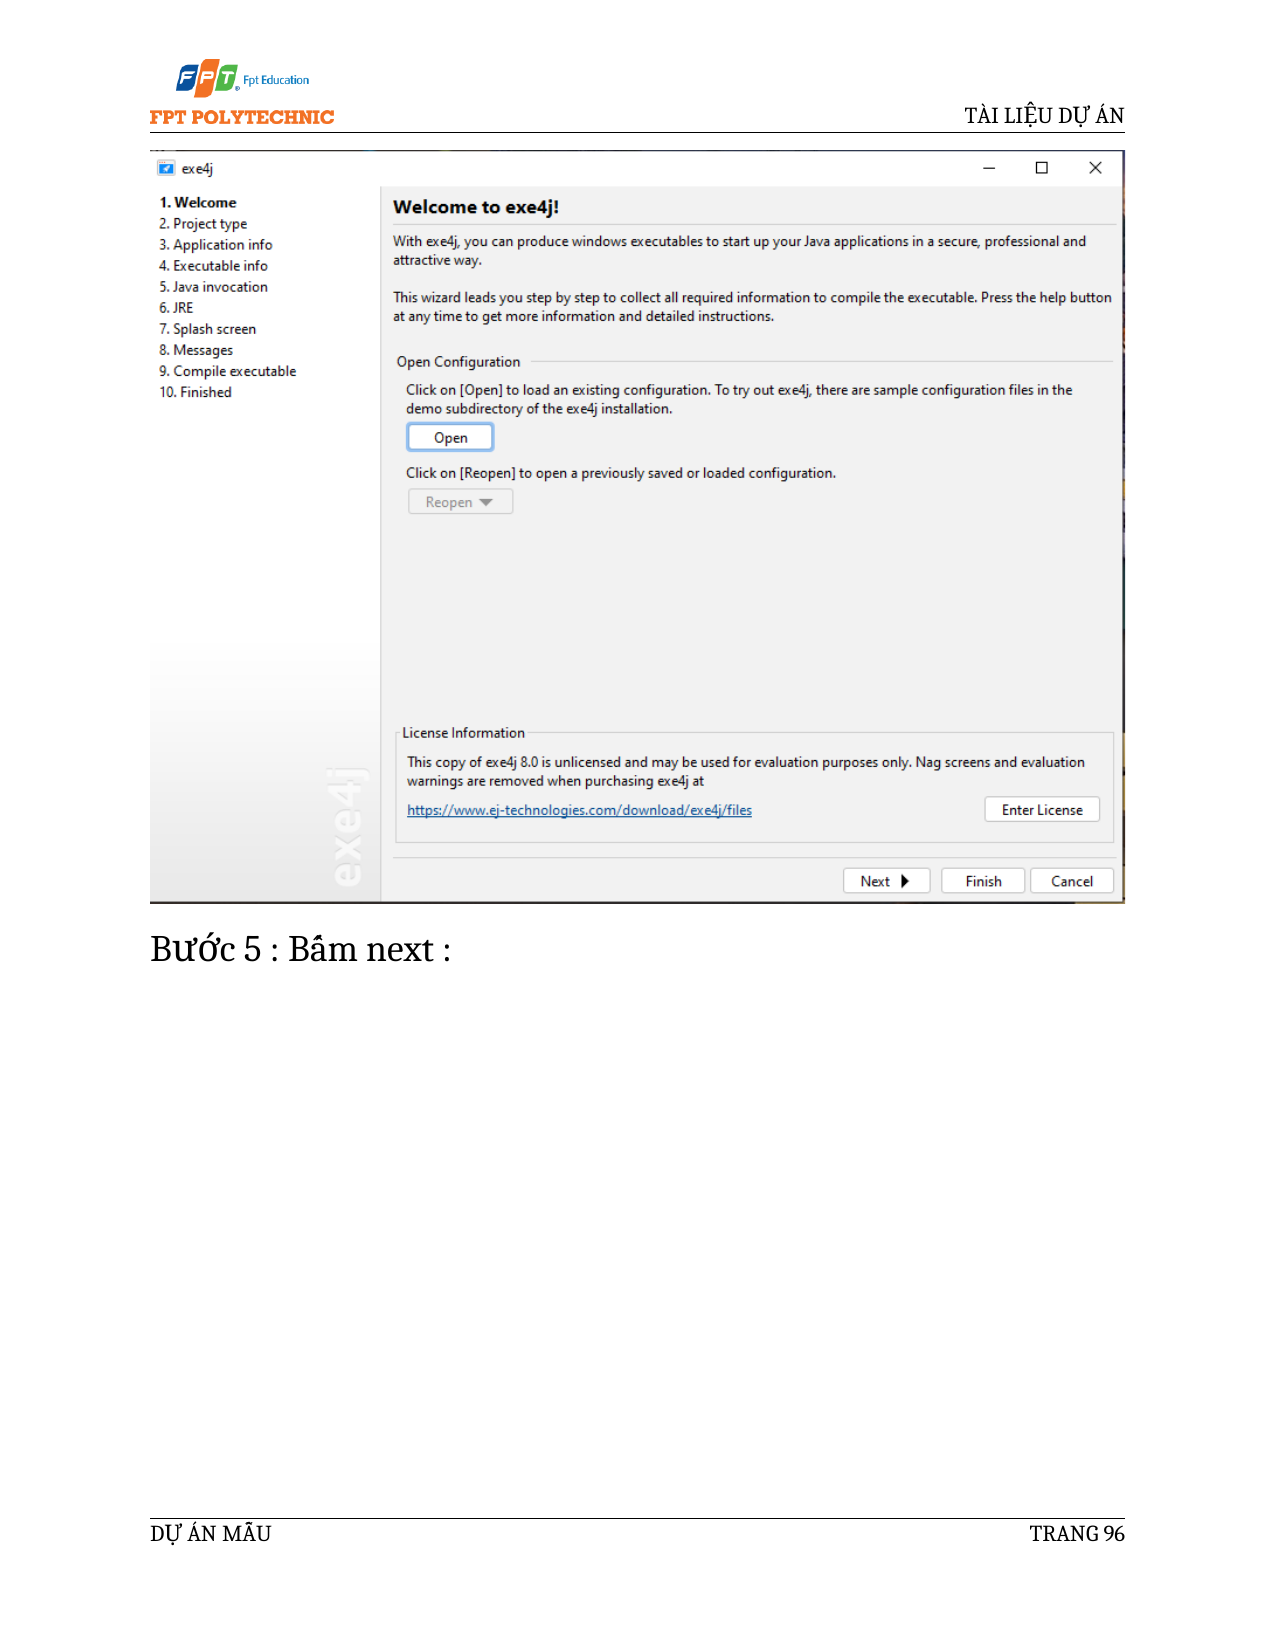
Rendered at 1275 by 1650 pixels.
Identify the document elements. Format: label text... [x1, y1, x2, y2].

text Bước 5 : Bấm next : [150, 928, 1125, 971]
picture [150, 59, 336, 124]
picture [150, 150, 1125, 904]
